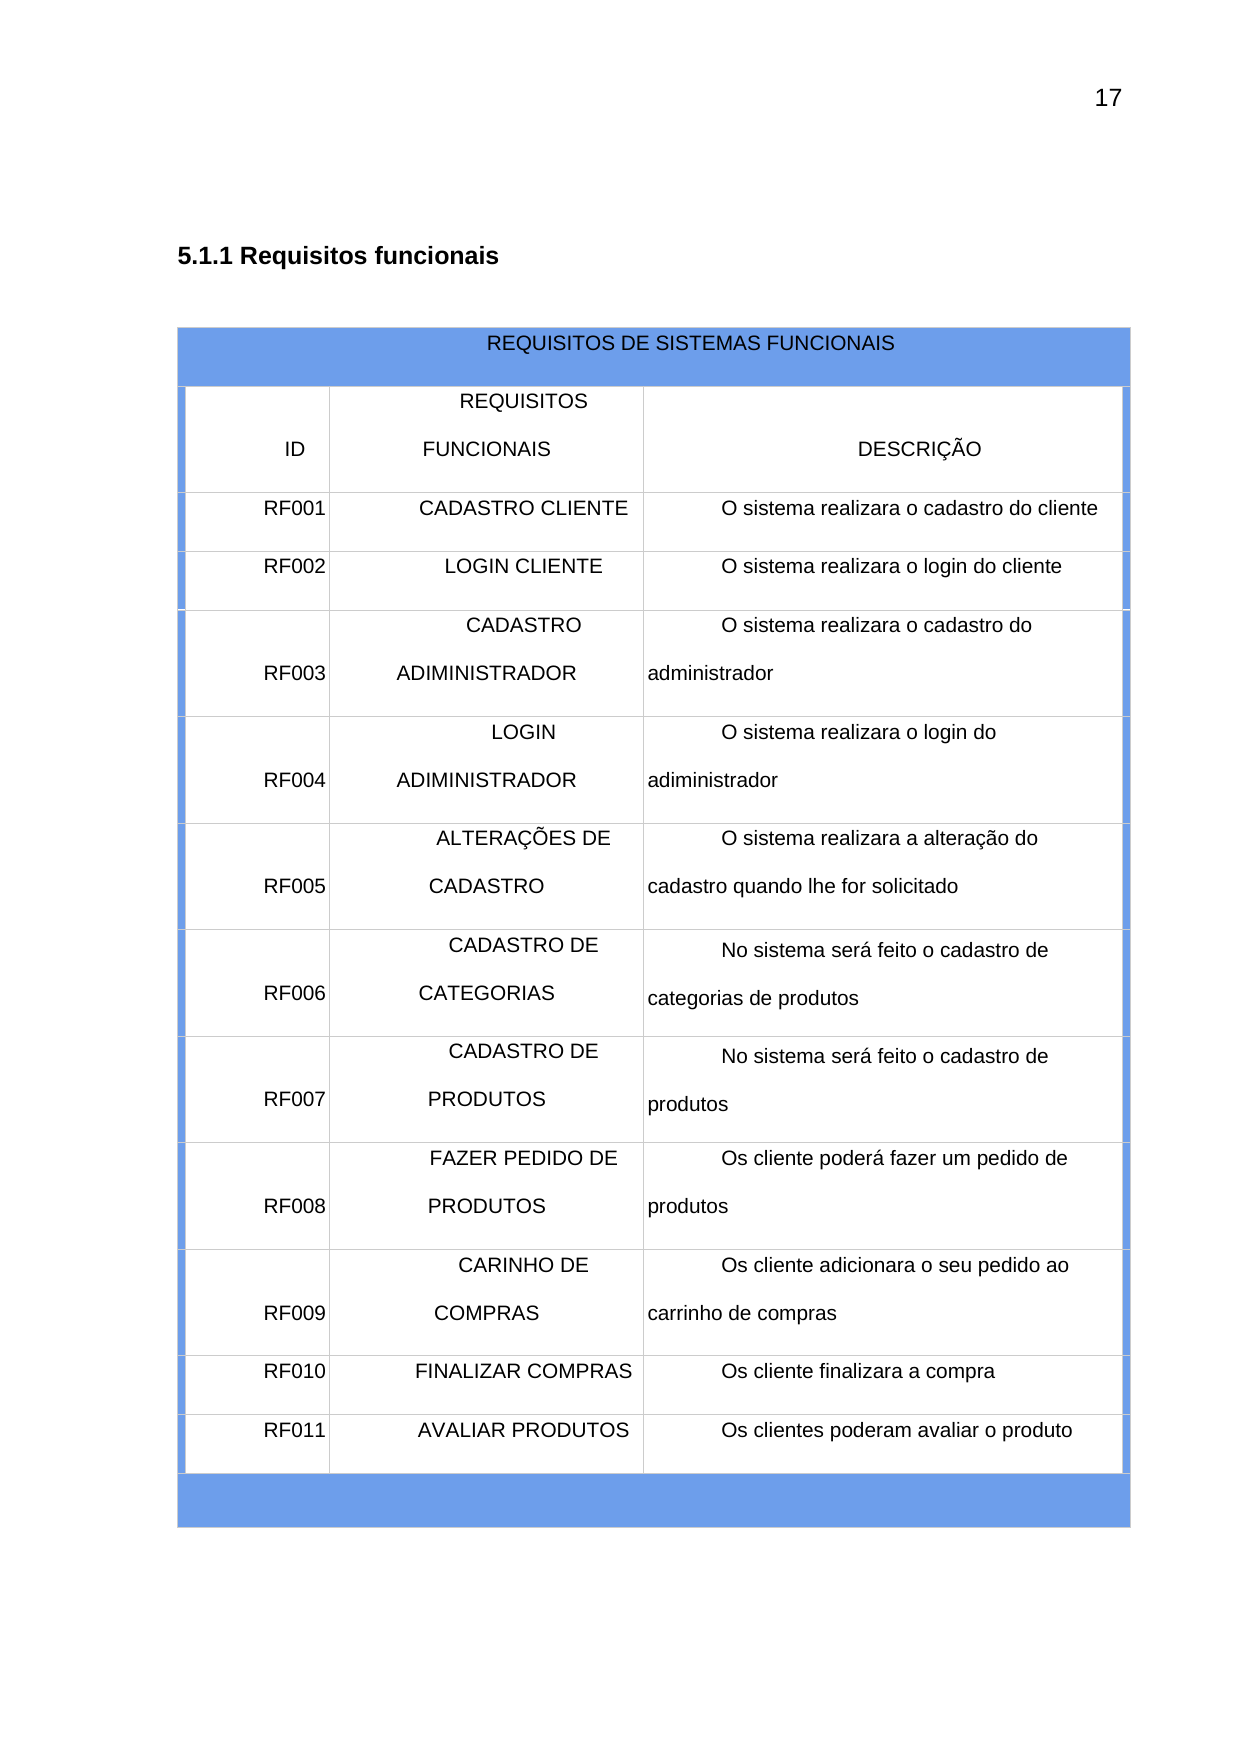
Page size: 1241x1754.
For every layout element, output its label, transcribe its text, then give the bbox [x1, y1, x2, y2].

table_cell LOGIN ADIMINISTRADOR [330, 717, 643, 823]
table_cell RF011 [186, 1415, 329, 1473]
table_cell [178, 552, 185, 609]
table_cell [178, 930, 185, 1036]
table_cell RF009 [186, 1250, 329, 1355]
table_cell Os cliente finalizara a compra [644, 1356, 1122, 1414]
table_cell [178, 493, 185, 551]
table_cell [178, 1143, 185, 1249]
table_cell O sistema realizara o cadastro do cliente [644, 493, 1122, 551]
table_cell O sistema realizara o login do cliente [644, 552, 1122, 609]
table_header REQUISITOS DE SISTEMAS FUNCIONAIS [178, 328, 1130, 386]
table_cell No sistema será feito o cadastro de categorias de produtos [644, 930, 1122, 1036]
table_cell REQUISITOS FUNCIONAIS [330, 387, 643, 492]
table_cell RF007 [186, 1037, 329, 1142]
table_cell [178, 1474, 1130, 1527]
table_cell Os cliente adicionara o seu pedido ao carrinho de compras [644, 1250, 1122, 1355]
table_cell [1123, 1250, 1130, 1355]
table_cell [1123, 1037, 1130, 1142]
table_cell [178, 824, 185, 929]
table_cell RF008 [186, 1143, 329, 1249]
table_cell [1123, 387, 1130, 492]
table_cell No sistema será feito o cadastro de produtos [644, 1037, 1122, 1142]
table_cell [1123, 824, 1130, 929]
table_cell FAZER PEDIDO DE PRODUTOS [330, 1143, 643, 1249]
table_cell [1123, 1143, 1130, 1249]
table_cell RF005 [186, 824, 329, 929]
table_cell RF002 [186, 552, 329, 609]
table_cell AVALIAR PRODUTOS [330, 1415, 643, 1473]
table_cell [178, 611, 185, 716]
table_cell RF006 [186, 930, 329, 1036]
table_cell [178, 1356, 185, 1414]
table_cell RF001 [186, 493, 329, 551]
table_cell ALTERAÇÕES DE CADASTRO [330, 824, 643, 929]
table_cell Os clientes poderam avaliar o produto [644, 1415, 1122, 1473]
table_cell Os cliente poderá fazer um pedido de produtos [644, 1143, 1122, 1249]
table_cell CADASTRO ADIMINISTRADOR [330, 611, 643, 716]
table_cell CADASTRO DE PRODUTOS [330, 1037, 643, 1142]
table_cell [1123, 1356, 1130, 1414]
table_cell CADASTRO CLIENTE [330, 493, 643, 551]
table_cell [1123, 552, 1130, 609]
table_cell [178, 717, 185, 823]
table_cell DESCRIÇÃO [644, 387, 1122, 492]
table_cell [1123, 1415, 1130, 1473]
table_cell [178, 1415, 185, 1473]
table_cell RF010 [186, 1356, 329, 1414]
table_cell ID [186, 387, 329, 492]
table_cell RF004 [186, 717, 329, 823]
table_cell [178, 387, 185, 492]
table_cell [1123, 717, 1130, 823]
subtitle 5.1.1 Requisitos funcionais [177, 241, 1122, 269]
table_cell [178, 1037, 185, 1142]
table_cell FINALIZAR COMPRAS [330, 1356, 643, 1414]
table_cell O sistema realizara o cadastro do administrador [644, 611, 1122, 716]
table_cell O sistema realizara a alteração do cadastro quando lhe for solicitado [644, 824, 1122, 929]
table_cell [1123, 493, 1130, 551]
table_cell LOGIN CLIENTE [330, 552, 643, 609]
table_cell RF003 [186, 611, 329, 716]
table_cell O sistema realizara o login do adiministrador [644, 717, 1122, 823]
table_cell CADASTRO DE CATEGORIAS [330, 930, 643, 1036]
table_cell CARINHO DE COMPRAS [330, 1250, 643, 1355]
table_cell [1123, 611, 1130, 716]
table_cell [1123, 930, 1130, 1036]
table_cell [178, 1250, 185, 1355]
